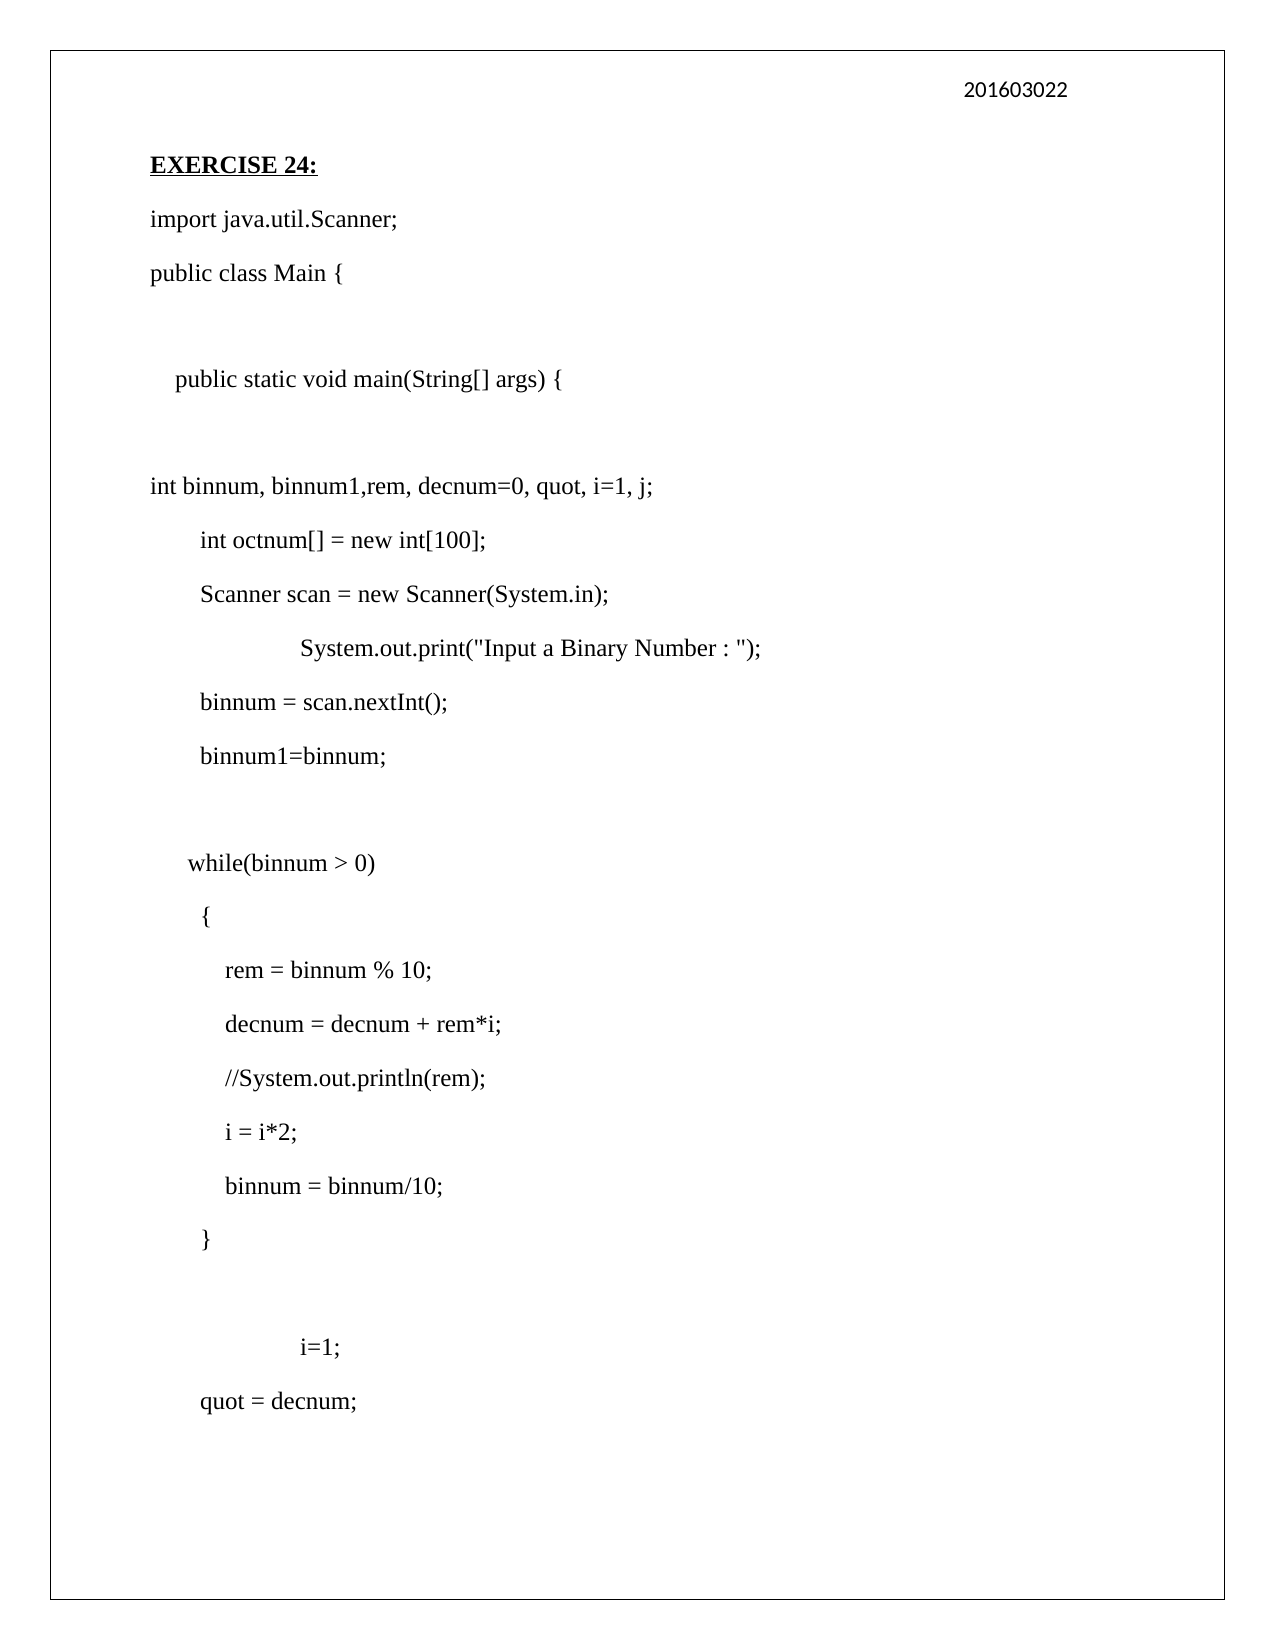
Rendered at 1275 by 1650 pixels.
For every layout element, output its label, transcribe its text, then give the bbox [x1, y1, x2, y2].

text i = i*2; [150, 1117, 1125, 1146]
text Scanner scan = new Scanner(System.in); [150, 579, 1125, 608]
text binnum = binnum/10; [150, 1171, 1125, 1199]
text } [150, 1224, 1125, 1253]
text binnum1=binnum; [150, 741, 1125, 769]
text i=1; [150, 1332, 1125, 1361]
text binnum = scan.nextInt(); [150, 687, 1125, 716]
text { [150, 901, 1125, 930]
text int binnum, binnum1,rem, decnum=0, quot, i=1, j; [150, 471, 1125, 500]
text public static void main(String[] args) { [150, 364, 1125, 393]
text EXERCISE 24: [150, 150, 1125, 179]
text while(binnum > 0) [150, 848, 1125, 876]
text import java.util.Scanner; [150, 204, 1125, 233]
text rem = binnum % 10; [150, 955, 1125, 984]
text quot = decnum; [150, 1386, 1125, 1415]
text int octnum[] = new int[100]; [150, 525, 1125, 554]
text public class Main { [150, 258, 1125, 286]
text decnum = decnum + rem*i; [150, 1009, 1125, 1038]
text //System.out.println(rem); [150, 1063, 1125, 1092]
text System.out.print("Input a Binary Number : "); [150, 633, 1125, 662]
